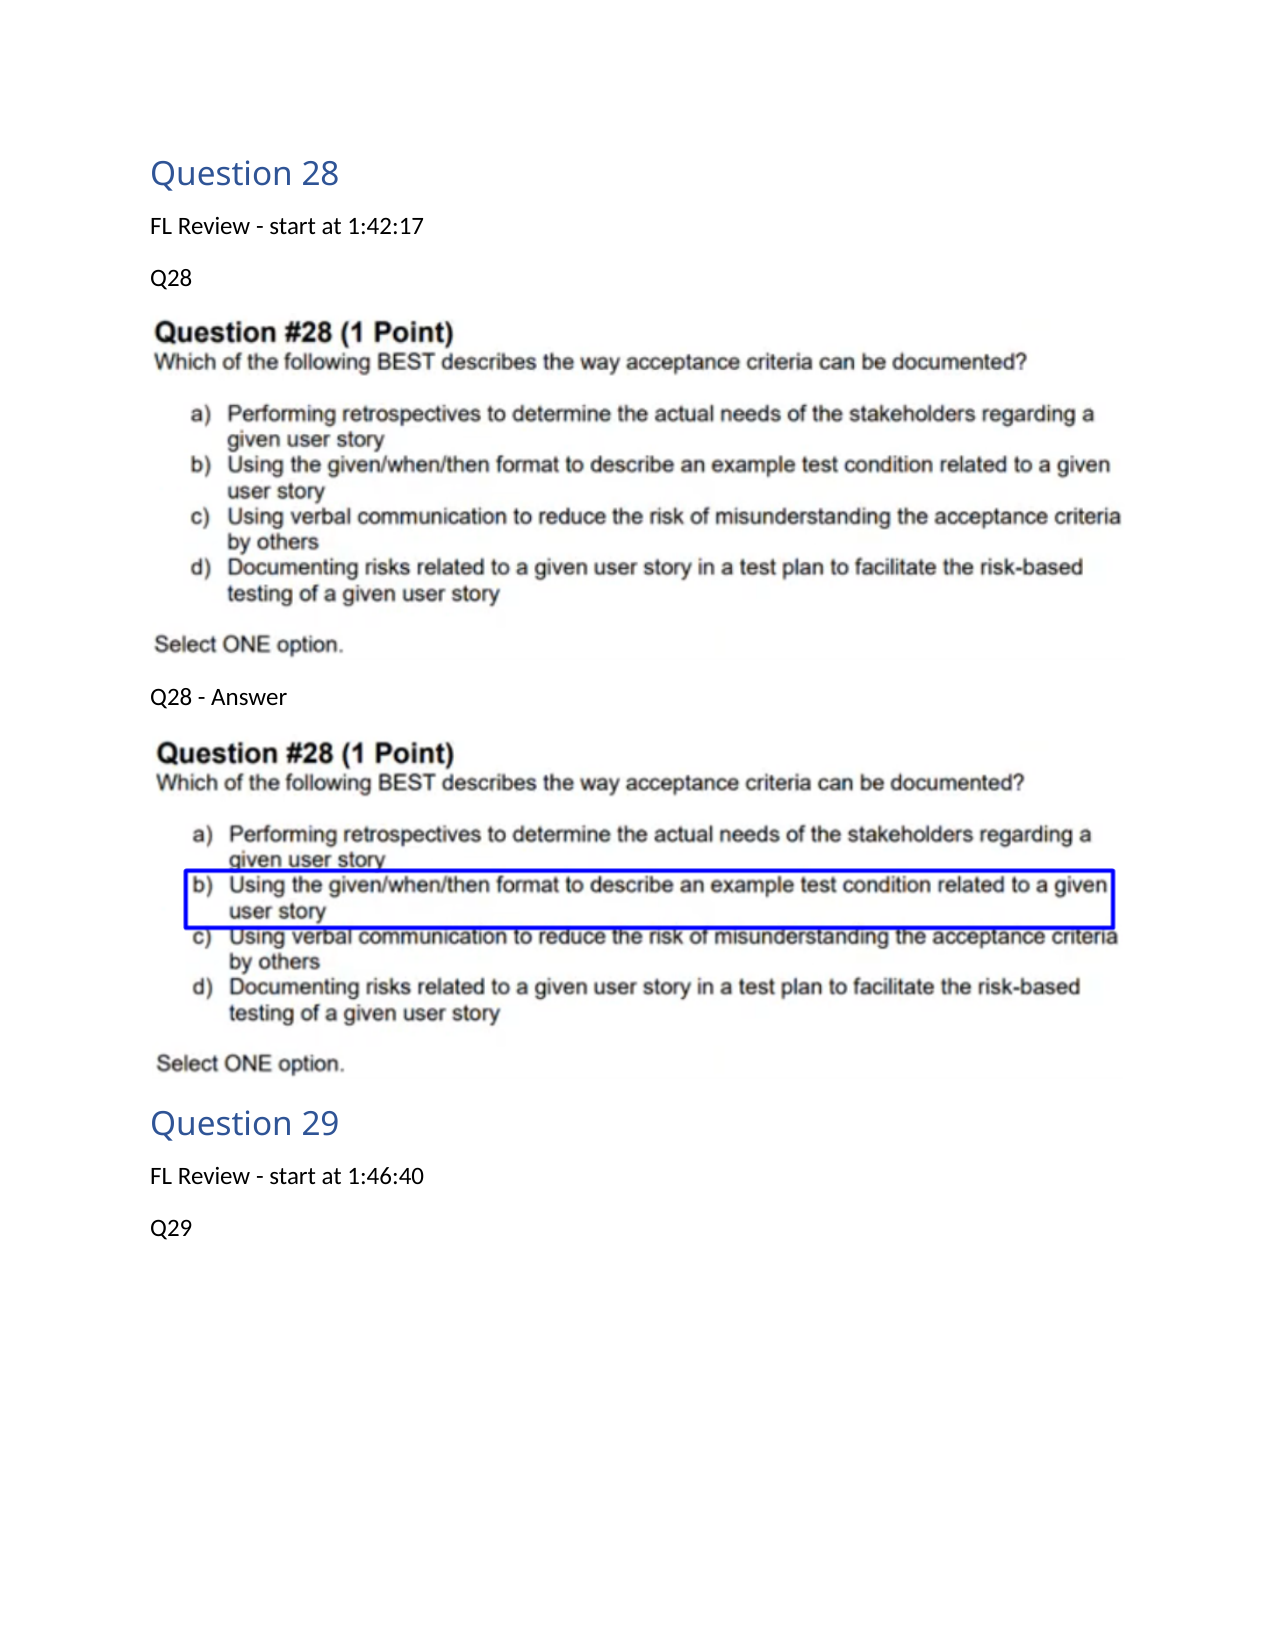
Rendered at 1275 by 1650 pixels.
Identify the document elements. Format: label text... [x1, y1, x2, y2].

subtitle Question 29 [150, 1100, 1125, 1145]
picture [150, 313, 1125, 660]
text Q28 [150, 262, 1125, 293]
text Q28 - Answer [150, 681, 1125, 711]
picture [150, 732, 1125, 1079]
text FL Review - start at 1:46:40 [150, 1160, 1125, 1191]
subtitle Question 28 [150, 150, 1125, 195]
text FL Review - start at 1:42:17 [150, 211, 1125, 241]
text Q29 [150, 1212, 1125, 1242]
